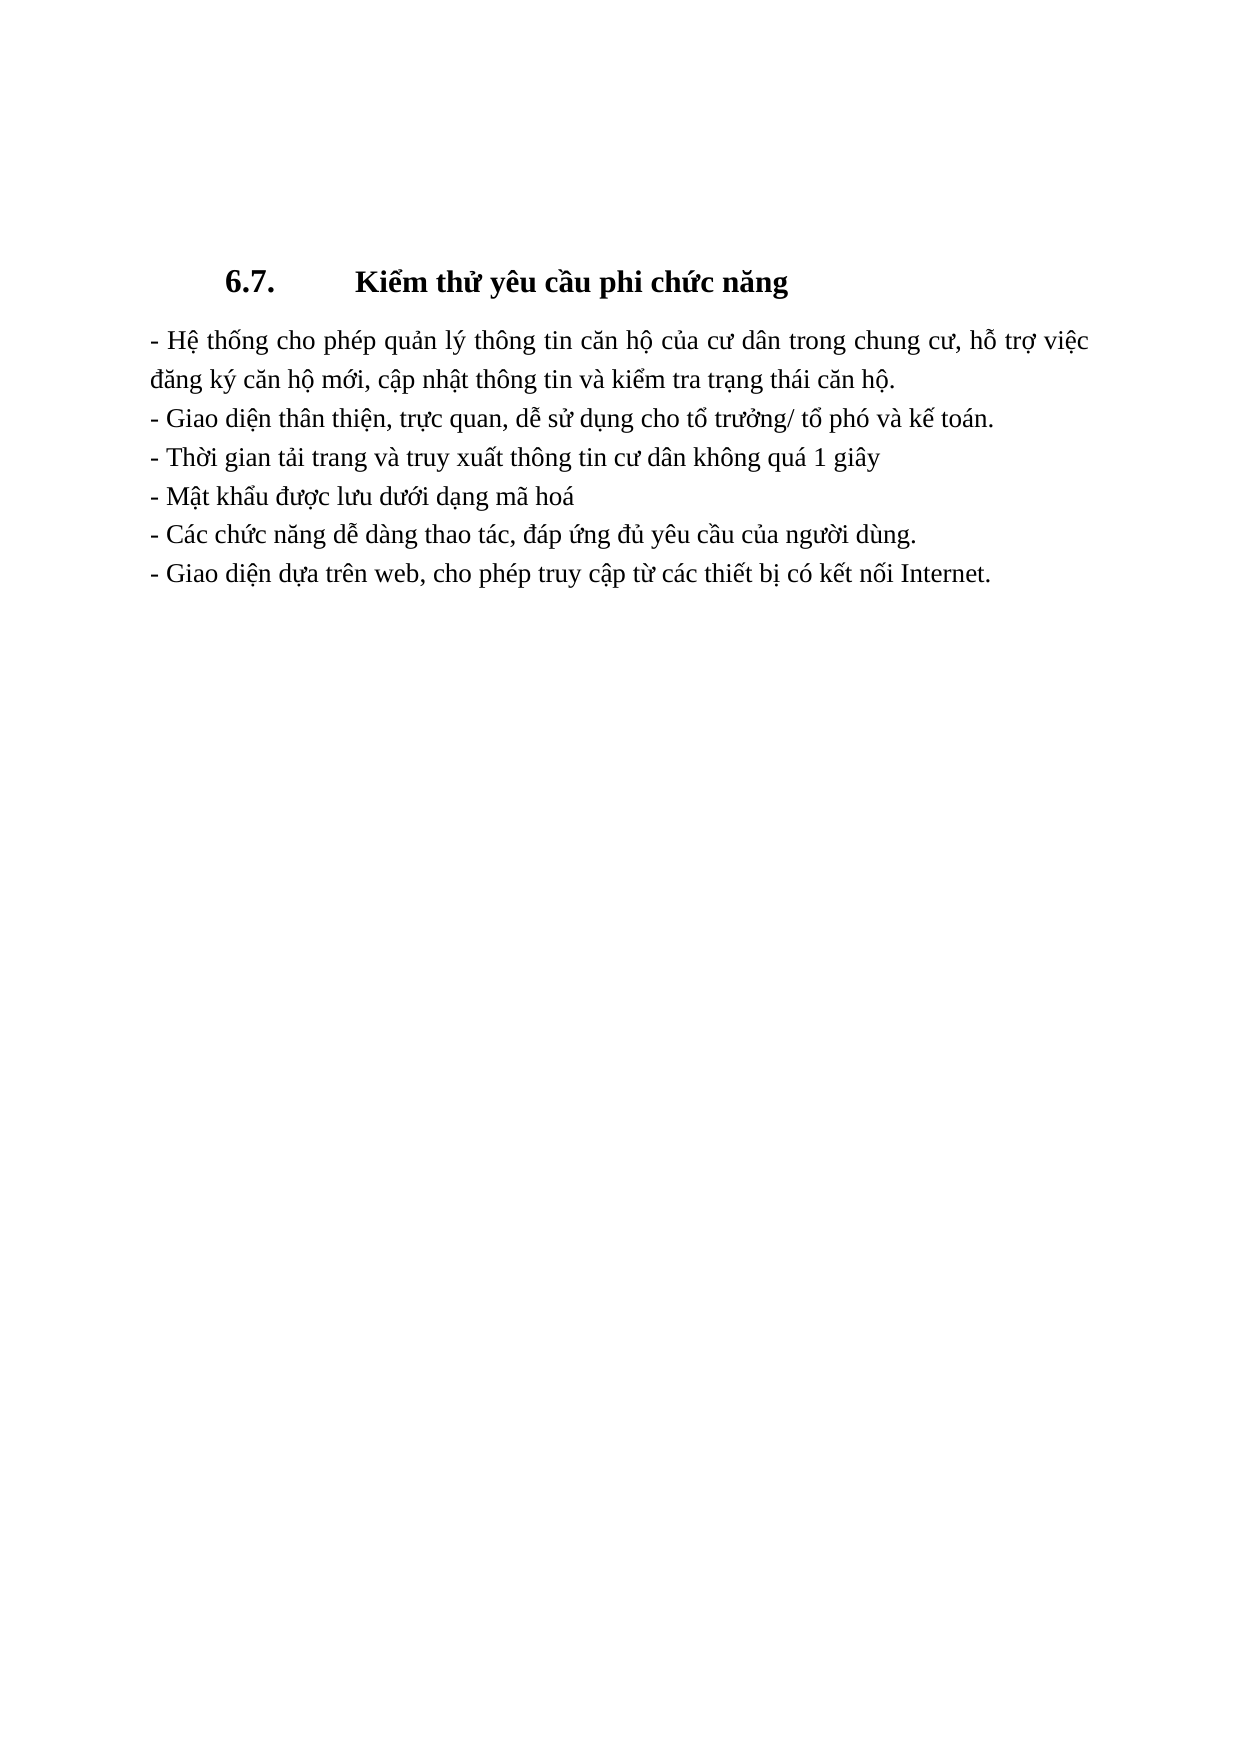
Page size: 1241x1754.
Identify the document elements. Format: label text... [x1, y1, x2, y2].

text - Hệ thống cho phép quản lý thông tin căn hộ của cư dân trong chung cư, hỗ trợ việc đăng ký căn hộ mới, cập nhật thông tin và kiểm tra trạng thái căn hộ. [150, 324, 1090, 394]
subtitle Kiểm thử yêu cầu phi chức năng [225, 261, 1090, 299]
text - Giao diện thân thiện, trực quan, dễ sử dụng cho tổ trưởng/ tổ phó và kế toán. [150, 402, 1090, 433]
text - Thời gian tải trang và truy xuất thông tin cư dân không quá 1 giây [150, 441, 1090, 472]
text - Mật khẩu được lưu dưới dạng mã hoá [150, 480, 1090, 511]
text - Giao diện dựa trên web, cho phép truy cập từ các thiết bị có kết nối Internet. [150, 557, 1090, 588]
text - Các chức năng dễ dàng thao tác, đáp ứng đủ yêu cầu của người dùng. [150, 518, 1090, 550]
